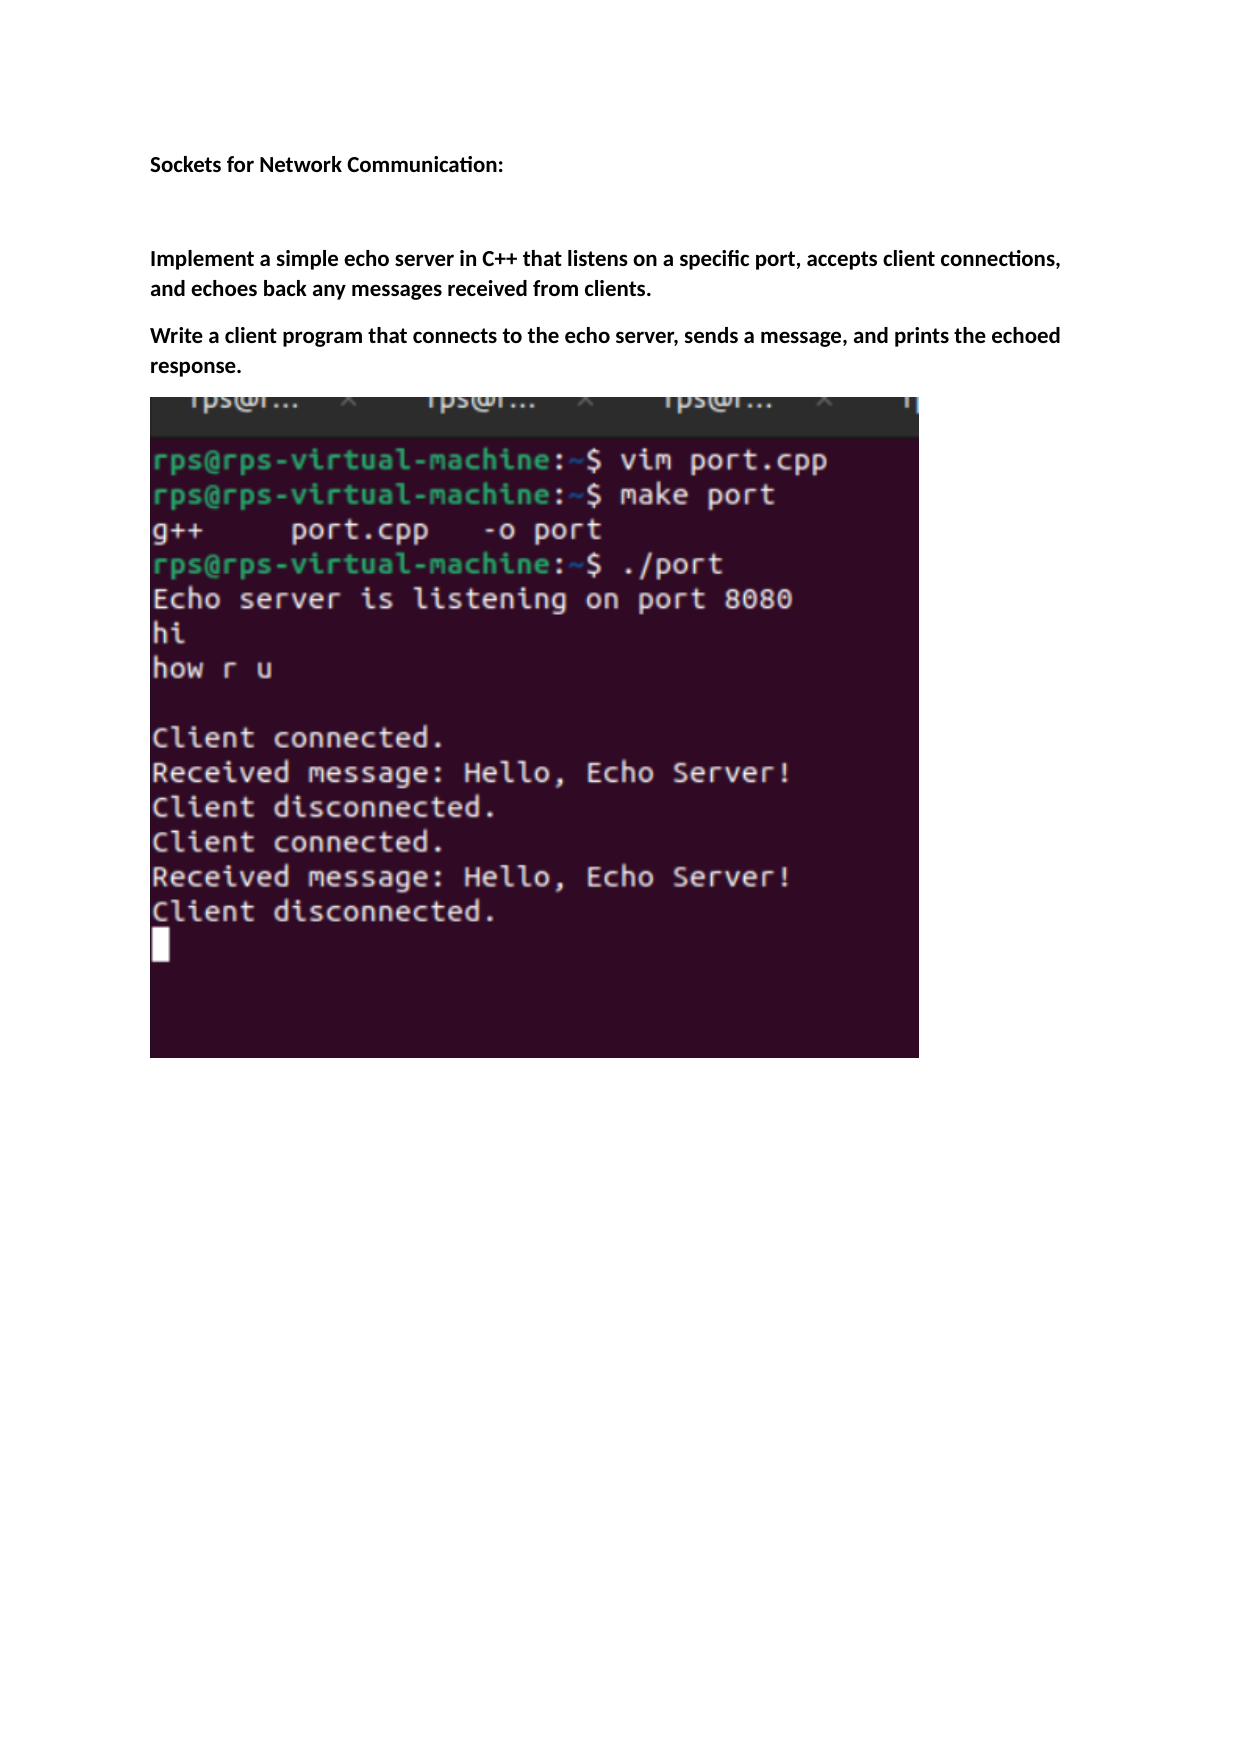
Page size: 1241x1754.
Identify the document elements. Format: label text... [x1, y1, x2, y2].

picture [150, 397, 919, 1058]
text Write a client program that connects to the echo server, sends a message, and prints the echoed response. [150, 321, 1090, 379]
text Implement a simple echo server in C++ that listens on a specific port, accepts client connections, and echoes back any messages received from clients. [150, 244, 1090, 302]
text Sockets for Network Communication: [150, 150, 1090, 178]
